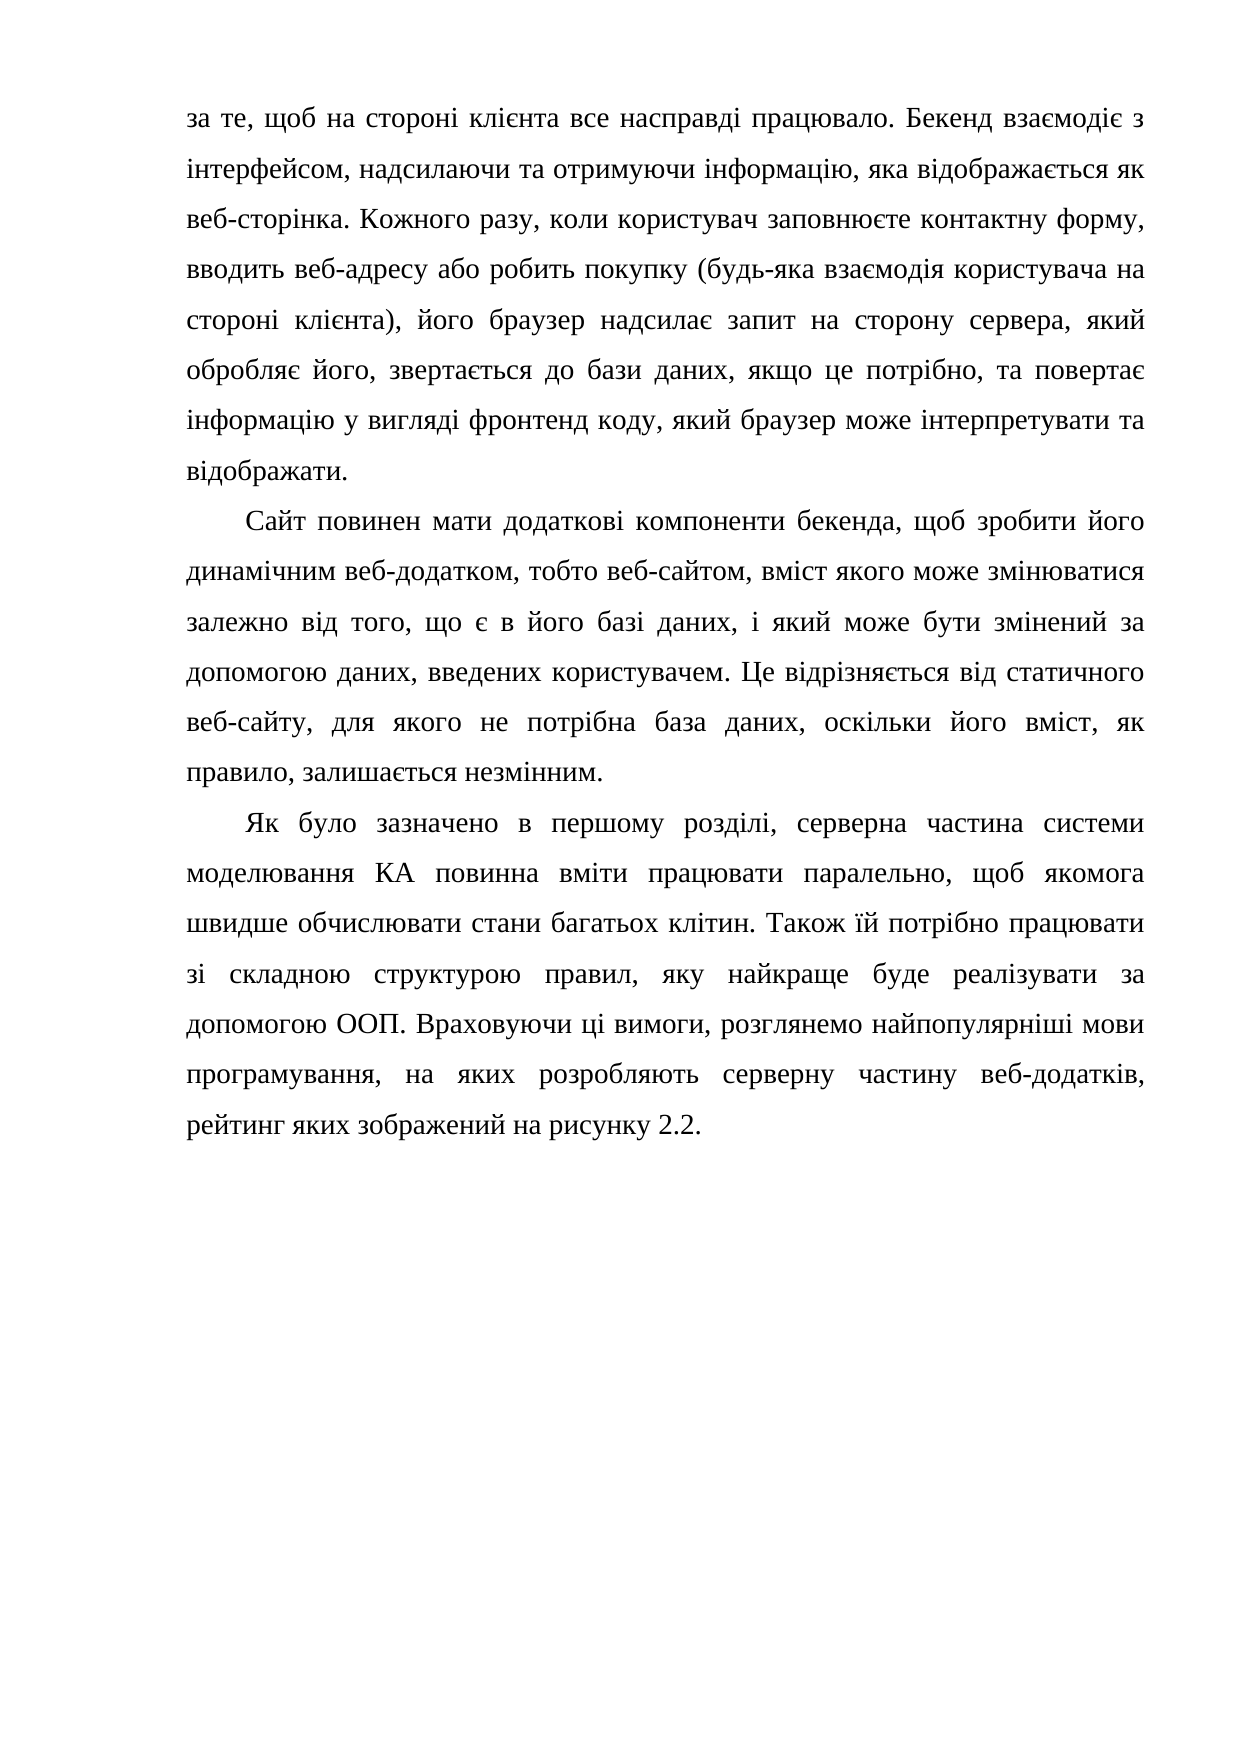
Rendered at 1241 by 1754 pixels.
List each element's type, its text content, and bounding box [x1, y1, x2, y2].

text Як було зазначено в першому розділі, серверна частина системи моделювання КА повинна вміти працювати паралельно, щоб якомога швидше обчислювати стани багатьох клітин. Також їй потрібно працювати зі складною структурою правил, яку найкраще буде реалізувати за допомогою ООП. Враховуючи ці вимоги, розглянемо найпопулярніші мови програмування, на яких розробляють серверну частину веб-додатків, рейтинг яких зображений на рисунку 2.2. [186, 805, 1146, 1140]
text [186, 101, 1146, 486]
text Сайт повинен мати додаткові компоненти бекенда, щоб зробити його динамічним веб-додатком, тобто веб-сайтом, вміст якого може змінюватися залежно від того, що є в його базі даних, і який може бути змінений за допомогою даних, введених користувачем. Це відрізняється від статичного веб-сайту, для якого не потрібна база даних, оскільки його вміст, як правило, залишається незмінним. [186, 503, 1146, 788]
